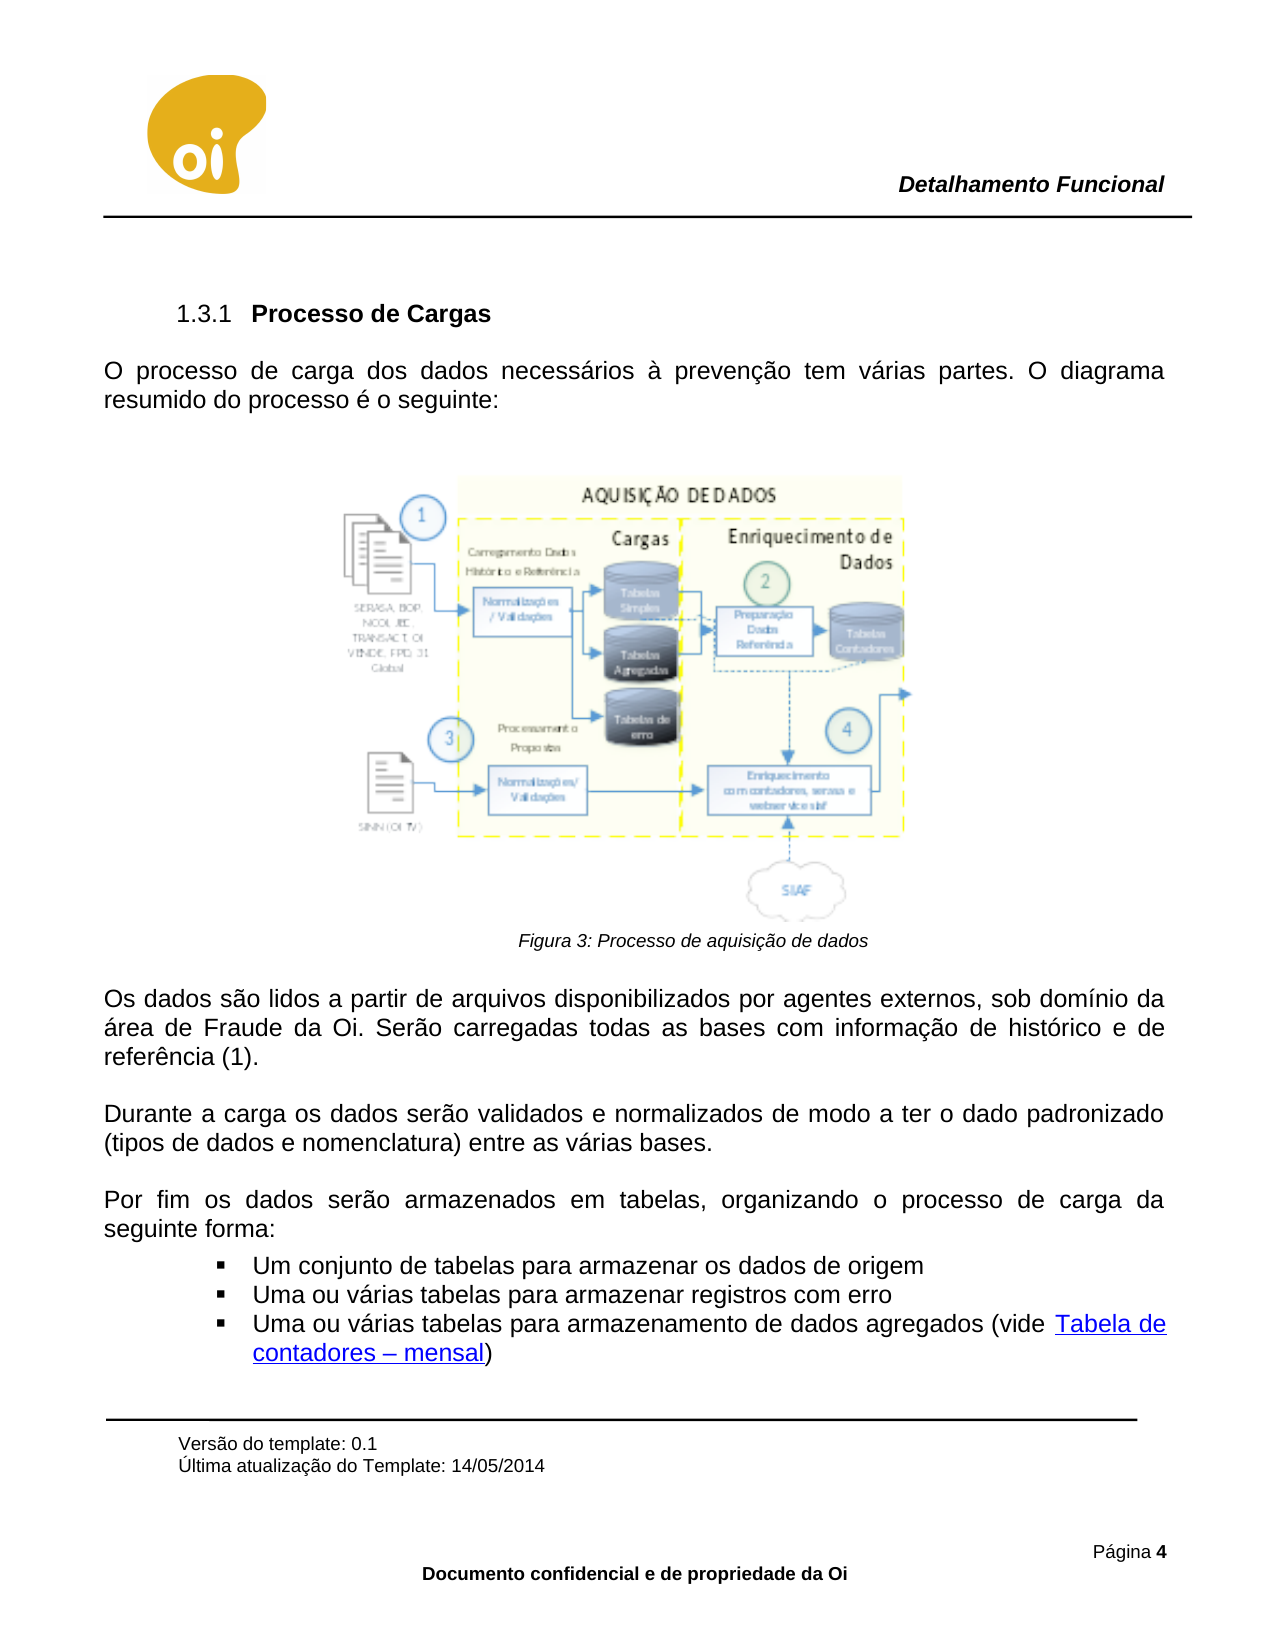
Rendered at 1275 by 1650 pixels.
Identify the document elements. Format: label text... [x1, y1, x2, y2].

text Durante a carga os dados serão validados e normalizados de modo a ter o dado padronizado (tipos de dados e nomenclatura) entre as várias bases. [103, 1099, 1167, 1157]
text Os dados são lidos a partir de arquivos disponibilizados por agentes externos, sob domínio da área de Fraude da Oi. Serão carregadas todas as bases com informação de histórico e de referência (1). [103, 984, 1167, 1070]
list Um conjunto de tabelas para armazenar os dados de origem [215, 1251, 1167, 1280]
subtitle Processo de Cargas [176, 299, 1167, 328]
text Figura 3: Processo de aquisição de dados [222, 930, 1167, 951]
text O processo de carga dos dados necessários à prevenção tem várias partes. O diagrama resumido do processo é o seguinte: [103, 356, 1167, 414]
list Uma ou várias tabelas para armazenamento de dados agregados (vide Tabela de contadores – mensal) [215, 1309, 1167, 1367]
list Uma ou várias tabelas para armazenar registros com erro [215, 1280, 1167, 1309]
text Por fim os dados serão armazenados em tabelas, organizando o processo de carga da seguinte forma: [103, 1185, 1167, 1243]
picture [147, 75, 267, 194]
